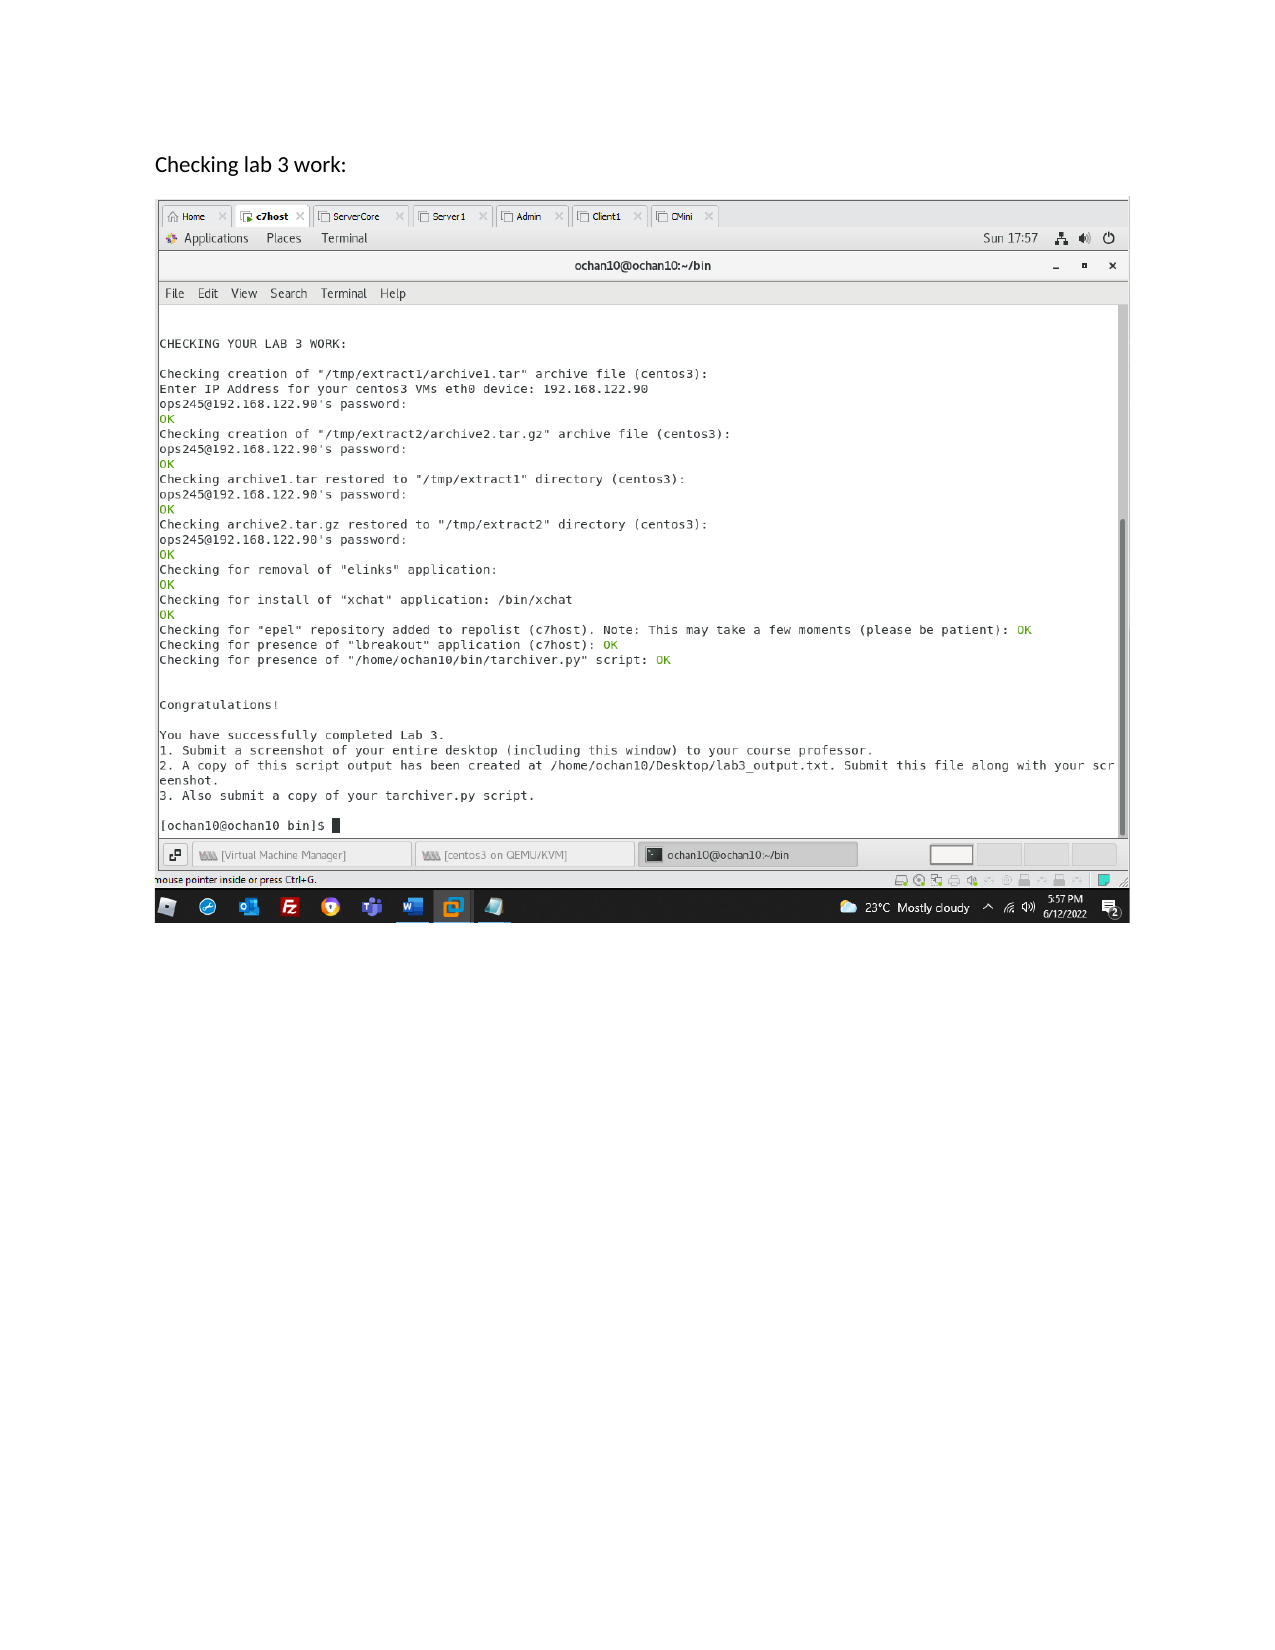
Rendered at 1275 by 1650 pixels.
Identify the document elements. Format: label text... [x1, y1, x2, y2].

text Checking lab 3 work: [155, 150, 1125, 178]
picture [154, 196, 1130, 923]
